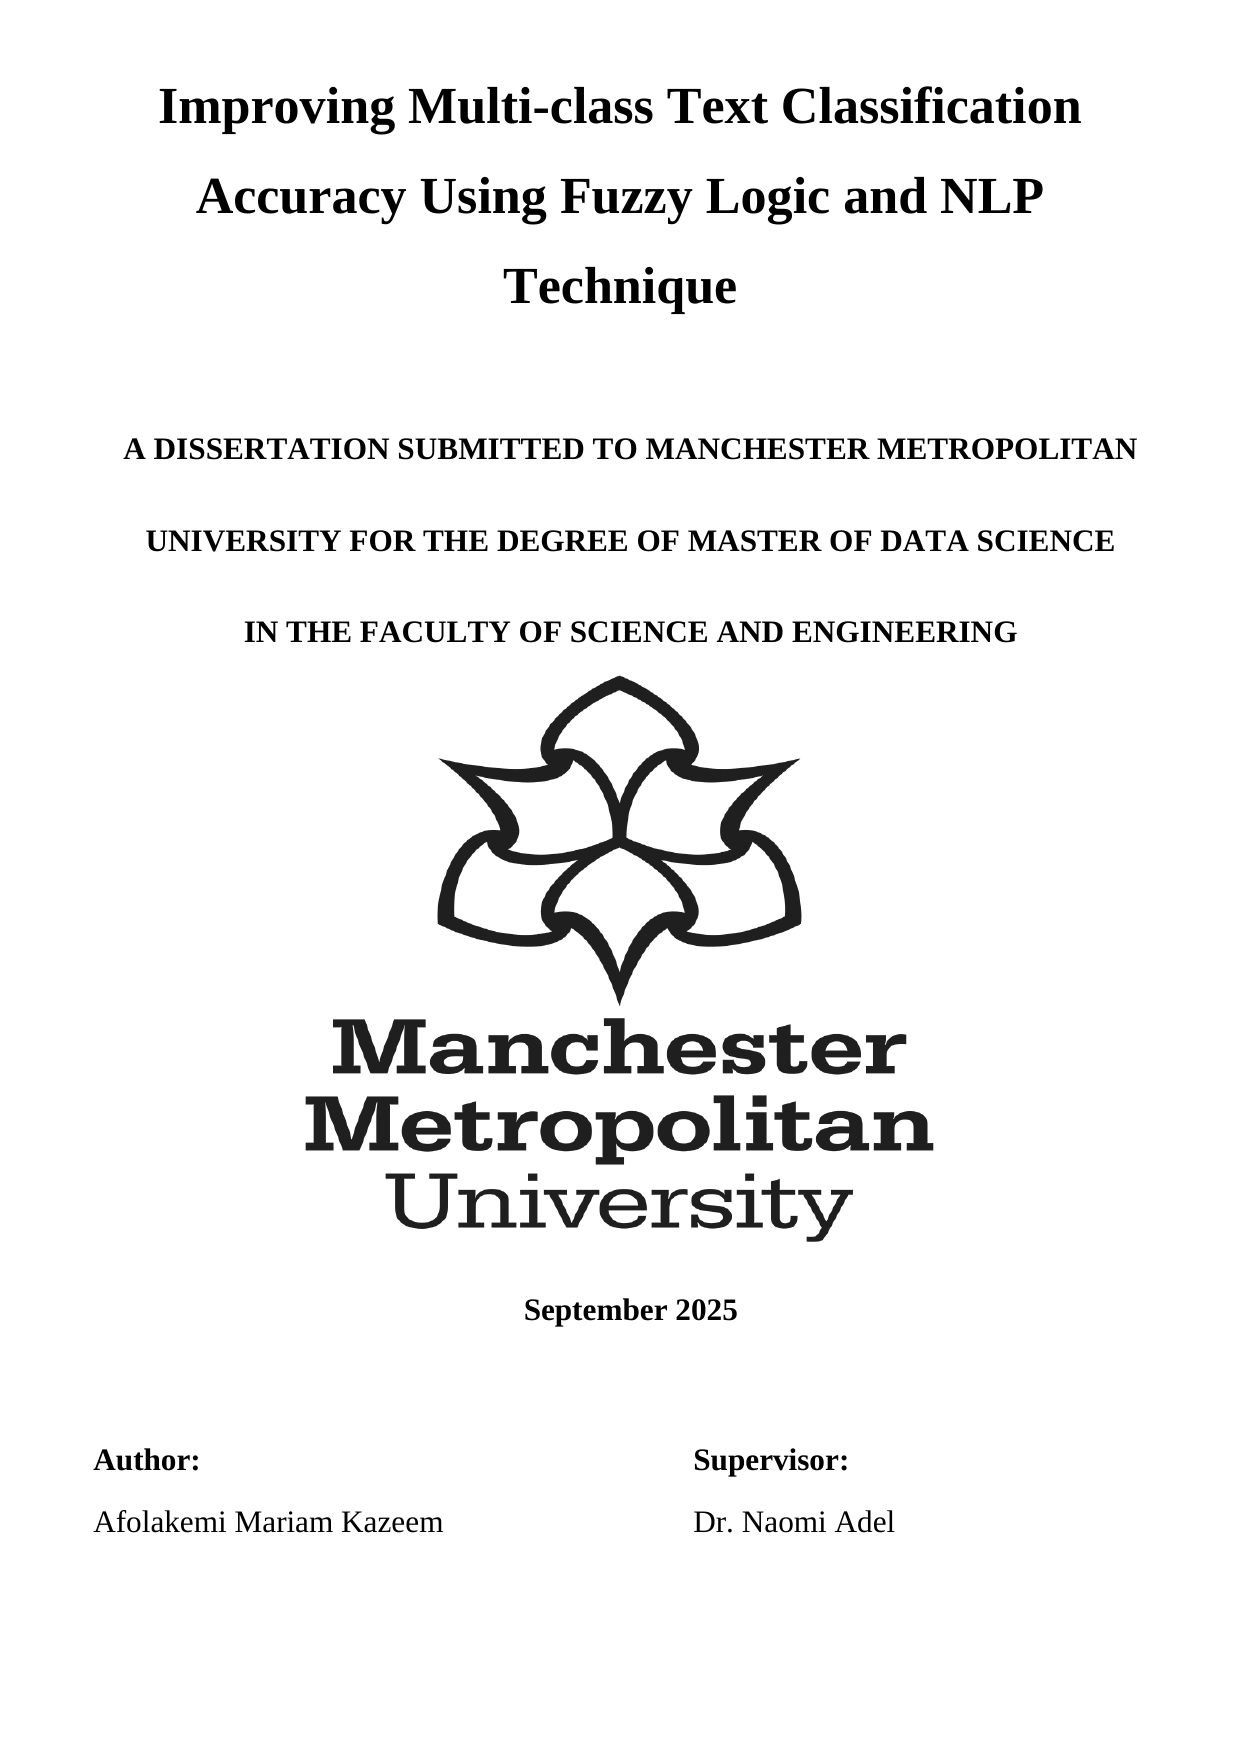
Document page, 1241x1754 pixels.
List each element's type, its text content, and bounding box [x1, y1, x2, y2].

subtitle UNIVERSITY FOR THE DEGREE OF MASTER OF DATA SCIENCE [93, 522, 1168, 558]
subtitle Author: Supervisor: [93, 1441, 1168, 1477]
subtitle A DISSERTATION SUBMITTED TO MANCHESTER METROPOLITAN [93, 430, 1168, 466]
text Afolakemi Mariam Kazeem Dr. Naomi Adel [93, 1503, 1168, 1539]
picture [305, 675, 935, 1242]
subtitle September 2025 [93, 1291, 1168, 1327]
title Improving Multi-class Text Classification Accuracy Using Fuzzy Logic and NLP Technique [93, 75, 1147, 314]
subtitle IN THE FACULTY OF SCIENCE AND ENGINEERING [93, 613, 1168, 649]
